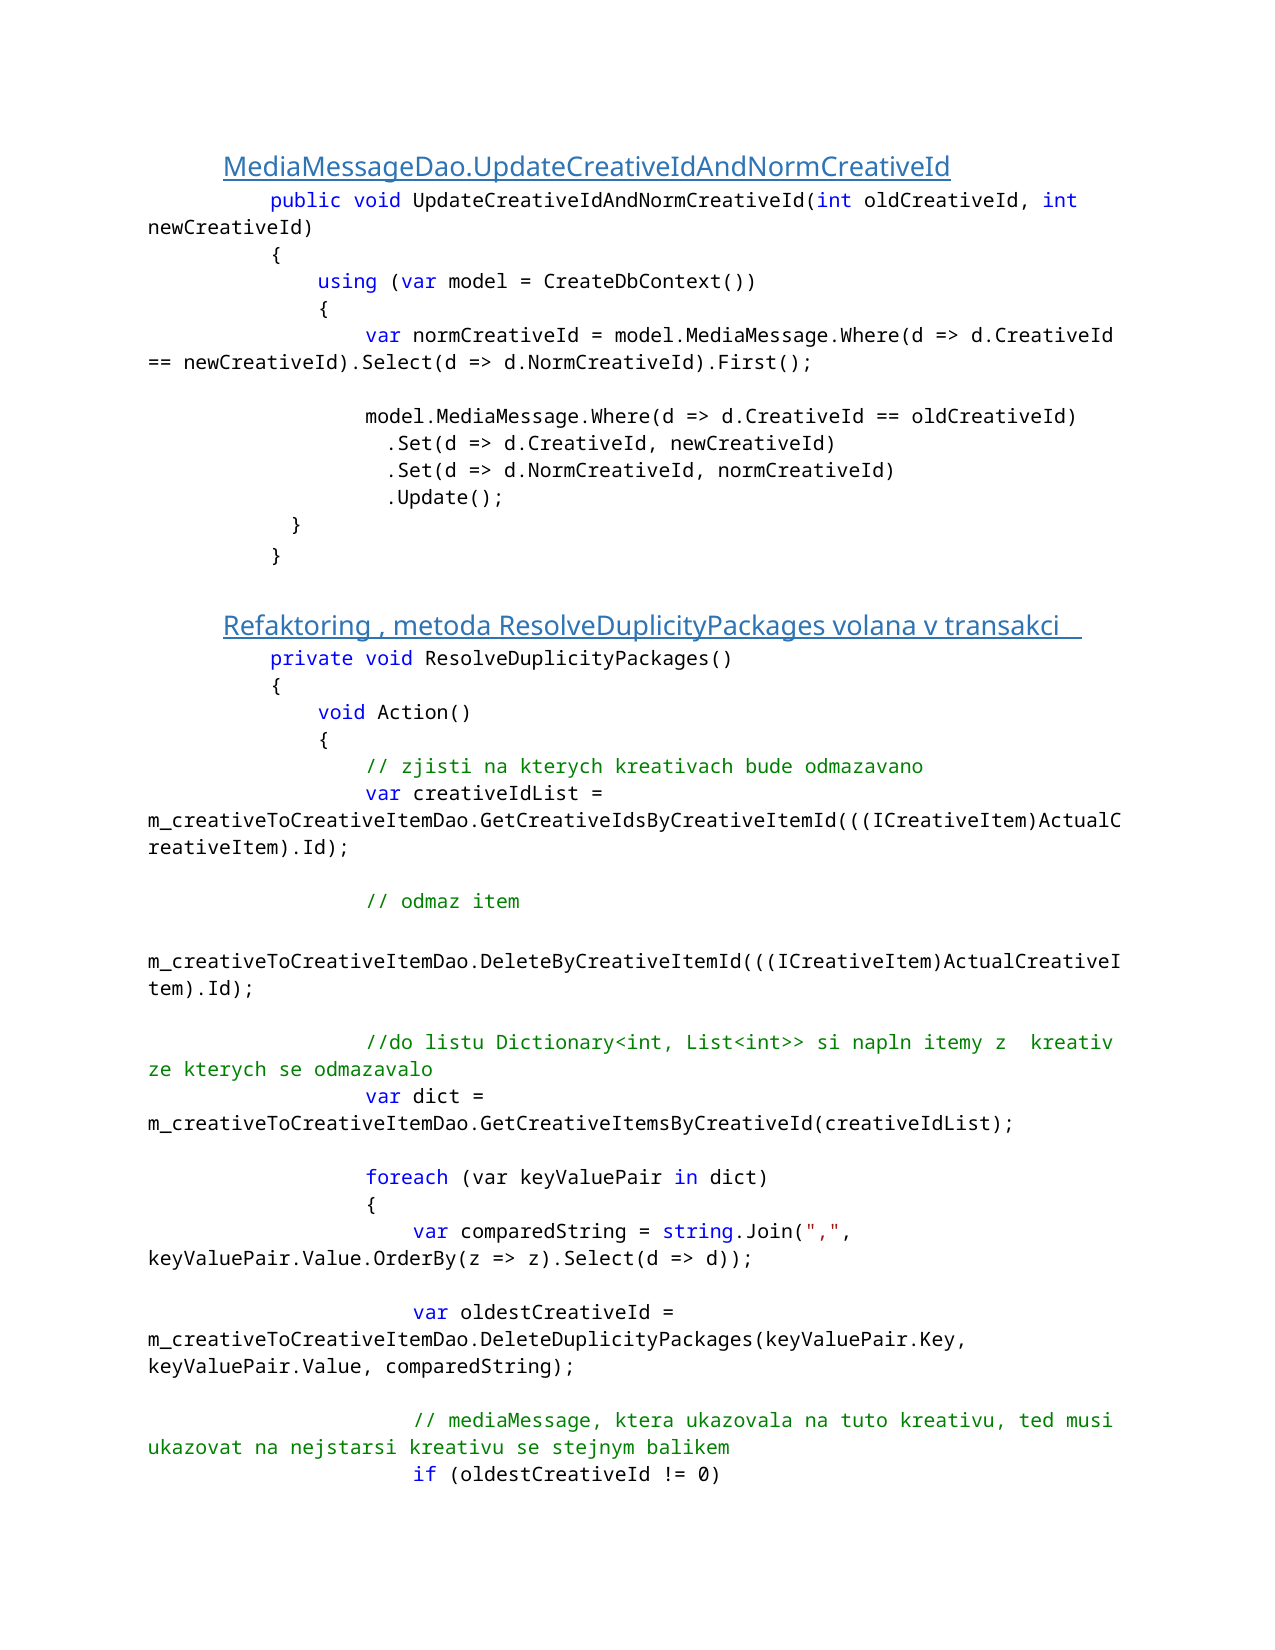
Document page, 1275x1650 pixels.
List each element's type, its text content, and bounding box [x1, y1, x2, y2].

text m_creativeToCreativeItemDao.DeleteByCreativeItemId(((ICreativeItem)ActualCreativeItem).Id); [148, 914, 1127, 1001]
text } [148, 510, 1127, 537]
text .Set(d => d.NormCreativeId, normCreativeId) [148, 456, 1127, 483]
text { [148, 240, 1127, 267]
text // mediaMessage, ktera ukazovala na tuto kreativu, ted musi ukazovat na nejstarsi kreativu se stejnym balikem [148, 1406, 1127, 1460]
text // odmaz item [148, 887, 1127, 914]
text { [148, 726, 1127, 752]
text private void ResolveDuplicityPackages() [148, 644, 1127, 672]
subtitle Refaktoring , metoda ResolveDuplicityPackages volana v transakci [223, 606, 1127, 643]
text { [148, 672, 1127, 698]
text var oldestCreativeId = m_creativeToCreativeItemDao.DeleteDuplicityPackages(keyValuePair.Key, keyValuePair.Value, comparedString); [148, 1298, 1127, 1379]
text var normCreativeId = model.MediaMessage.Where(d => d.CreativeId == newCreativeId).Select(d => d.NormCreativeId).First(); [148, 321, 1127, 375]
subtitle MediaMessageDao.UpdateCreativeIdAndNormCreativeId [223, 148, 1127, 184]
text .Update(); [148, 483, 1127, 510]
text if (oldestCreativeId != 0) [148, 1460, 1127, 1487]
text .Set(d => d.CreativeId, newCreativeId) [148, 429, 1127, 456]
text //do listu Dictionary<int, List<int>> si napln itemy z kreativ ze kterych se odmazavalo [148, 1028, 1127, 1082]
text var dict = m_creativeToCreativeItemDao.GetCreativeItemsByCreativeId(creativeIdList); [148, 1082, 1127, 1136]
text foreach (var keyValuePair in dict) [148, 1163, 1127, 1190]
text using (var model = CreateDbContext()) [148, 267, 1127, 294]
text // zjisti na kterych kreativach bude odmazavano [148, 752, 1127, 779]
text var comparedString = string.Join(",", keyValuePair.Value.OrderBy(z => z).Select(d => d)); [148, 1217, 1127, 1271]
text var creativeIdList = m_creativeToCreativeItemDao.GetCreativeIdsByCreativeItemId(((ICreativeItem)ActualCreativeItem).Id); [148, 779, 1127, 860]
text model.MediaMessage.Where(d => d.CreativeId == oldCreativeId) [148, 402, 1127, 429]
text { [148, 1190, 1127, 1217]
text public void UpdateCreativeIdAndNormCreativeId(int oldCreativeId, int newCreativeId) [148, 186, 1127, 240]
text void Action() [148, 698, 1127, 726]
text { [148, 294, 1127, 321]
text } [148, 541, 1127, 568]
